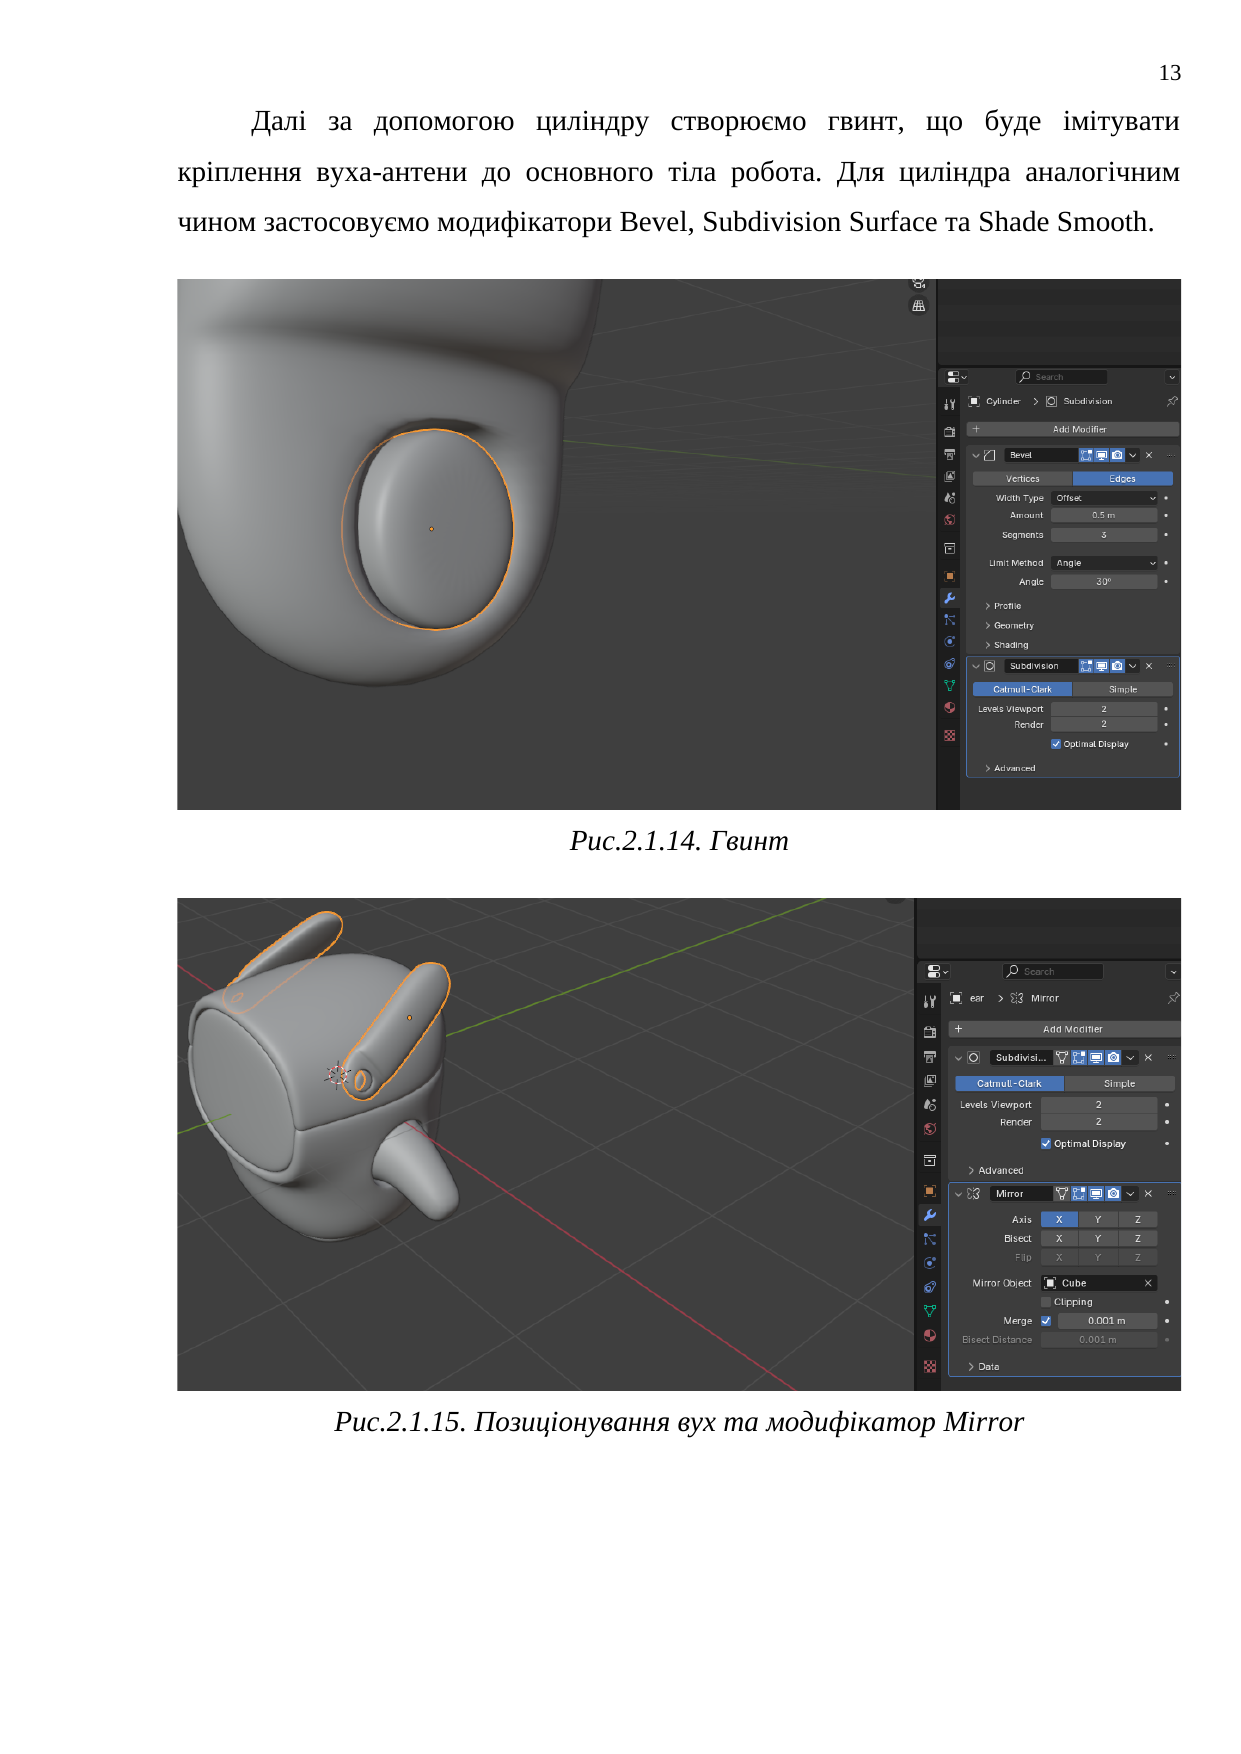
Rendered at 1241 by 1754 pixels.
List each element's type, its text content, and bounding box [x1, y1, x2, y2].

picture [177, 898, 1182, 1391]
text Рис.2.1.15. Позиціонування вух та модифікатор Mirror [177, 1404, 1181, 1437]
picture [177, 279, 1182, 810]
text Далі за допомогою циліндру створюємо гвинт, що буде імітувати кріплення вуха-антени до основного тіла робота. Для циліндра аналогічним чином застосовуємо модифікатори Bevel, Subdivision Surface та Shade Smooth. [177, 103, 1181, 238]
text Рис.2.1.14. Гвинт [177, 823, 1181, 856]
